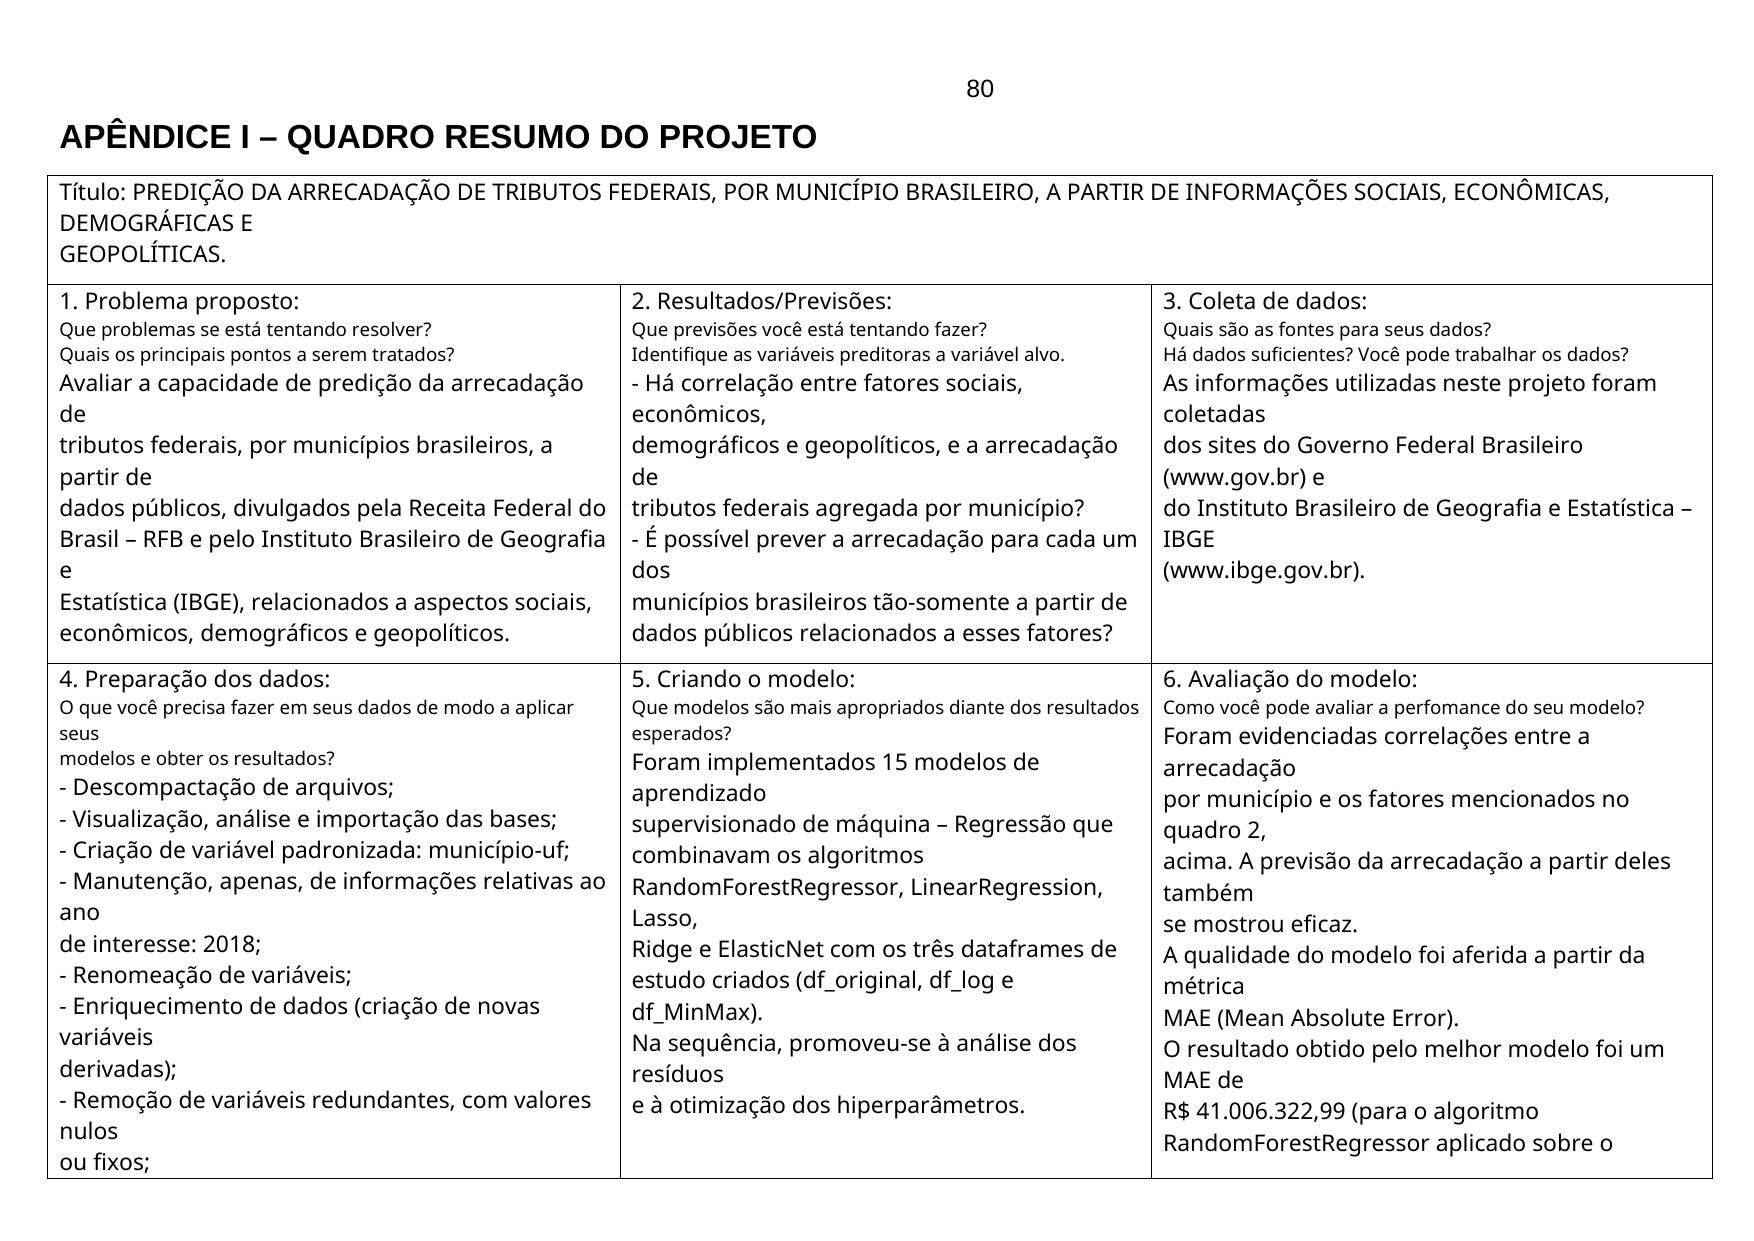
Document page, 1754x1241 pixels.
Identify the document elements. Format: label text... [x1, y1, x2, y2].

subtitle APÊNDICE I – QUADRO RESUMO DO PROJETO [59, 117, 1695, 155]
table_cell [48, 664, 620, 1177]
table_header Título: PREDIÇÃO DA ARRECADAÇÃO DE TRIBUTOS FEDERAIS, POR MUNICÍPIO BRASILEIRO, A PARTIR DE INFORMAÇÕES SOCIAIS, ECONÔMICAS, DEMOGRÁFICAS E GEOPOLÍTICAS. [48, 176, 1712, 283]
table_cell 1. Problema proposto: Que problemas se está tentando resolver? Quais os principais pontos a serem tratados? Avaliar a capacidade de predição da arrecadação de tributos federais, por municípios brasileiros, a partir de dados públicos, divulgados pela Receita Federal do Brasil – RFB e pelo Instituto Brasileiro de Geografia e Estatística (IBGE), relacionados a aspectos sociais, econômicos, demográficos e geopolíticos. [48, 285, 620, 662]
table_cell 2. Resultados/Previsões: Que previsões você está tentando fazer? Identifique as variáveis preditoras a variável alvo. - Há correlação entre fatores sociais, econômicos, demográficos e geopolíticos, e a arrecadação de tributos federais agregada por município? - É possível prever a arrecadação para cada um dos municípios brasileiros tão-somente a partir de dados públicos relacionados a esses fatores? [621, 285, 1151, 662]
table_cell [621, 664, 1151, 1177]
table_cell 3. Coleta de dados: Quais são as fontes para seus dados? Há dados suficientes? Você pode trabalhar os dados? As informações utilizadas neste projeto foram coletadas dos sites do Governo Federal Brasileiro (www.gov.br) e do Instituto Brasileiro de Geografia e Estatística – IBGE (www.ibge.gov.br). [1152, 285, 1712, 662]
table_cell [1152, 664, 1712, 1177]
